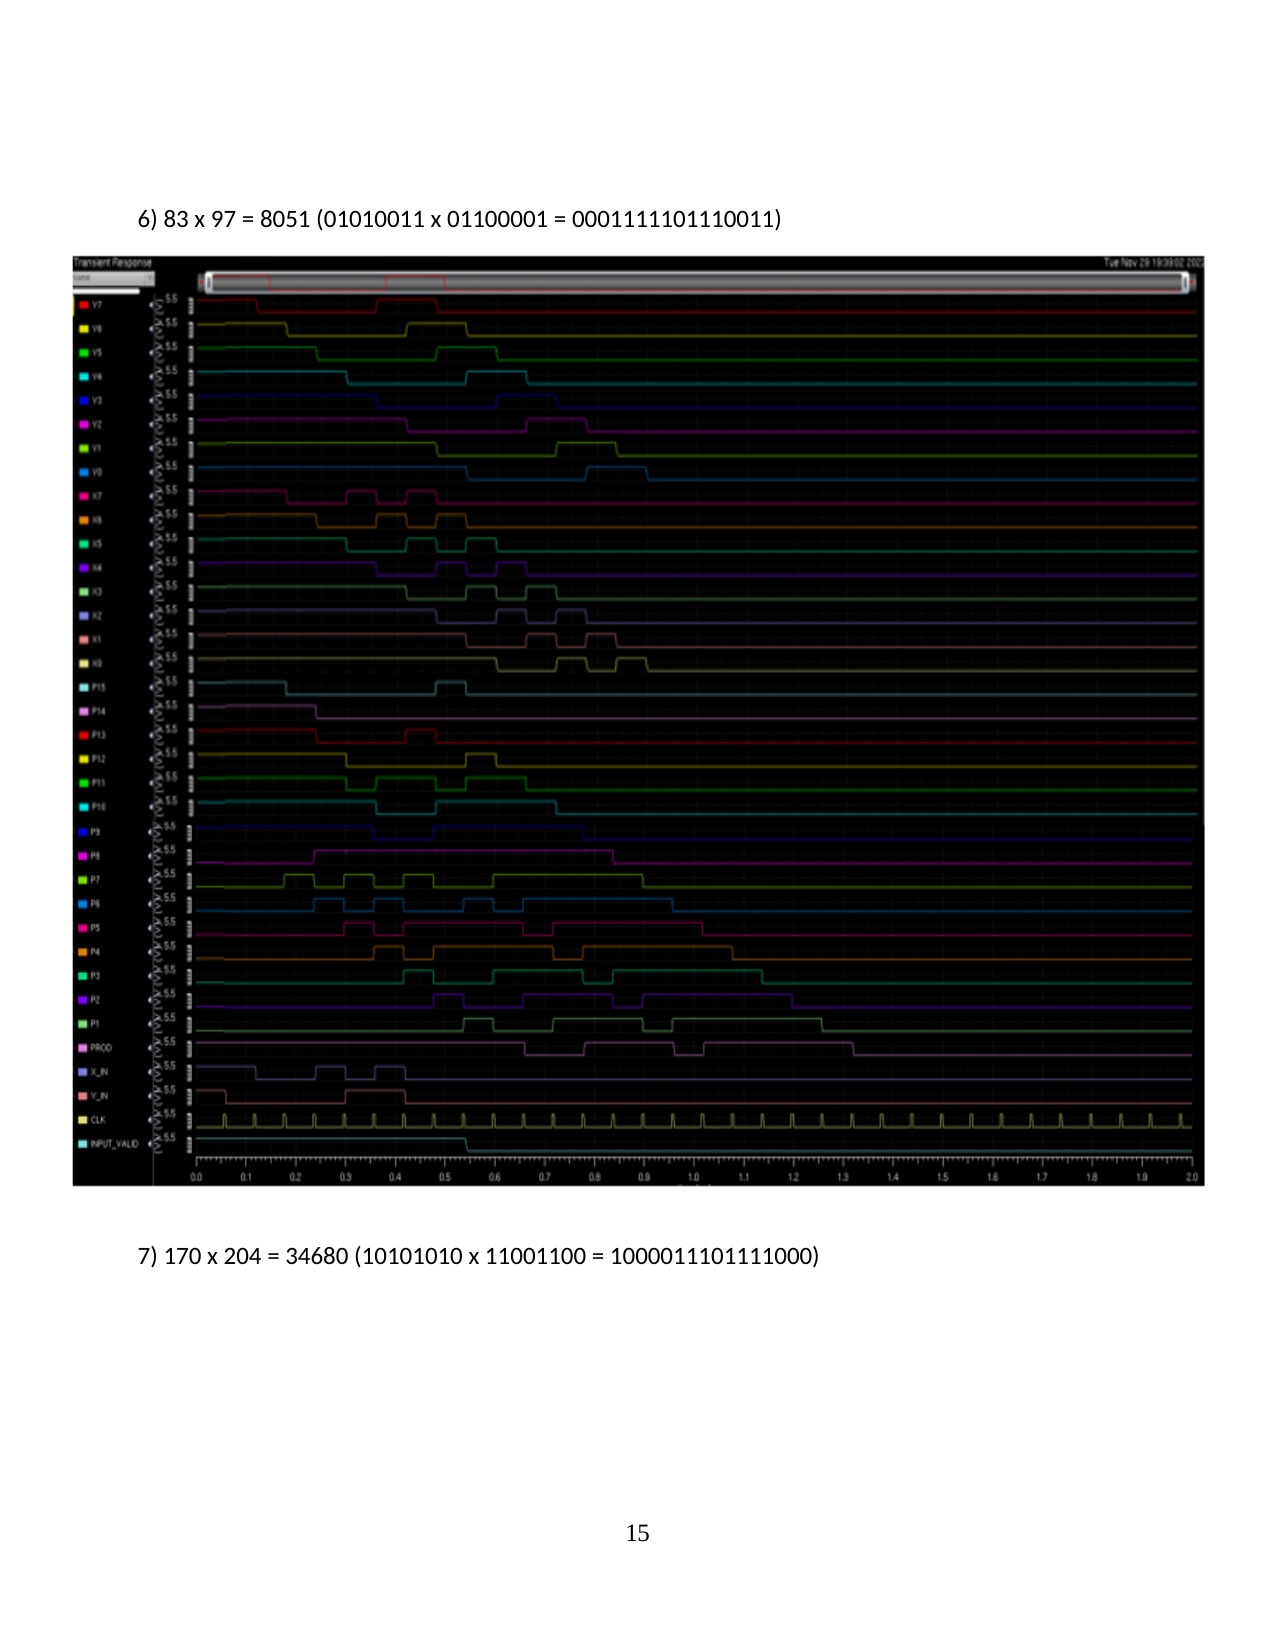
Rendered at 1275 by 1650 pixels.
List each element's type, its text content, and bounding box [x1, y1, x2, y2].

text 6) 83 x 97 = 8051 (01010011 x 01100001 = 0001111101110011) [137, 203, 1248, 233]
text 7) 170 x 204 = 34680 (10101010 x 11001100 = 1000011101111000) [137, 569, 1248, 1271]
picture [66, 253, 1211, 1226]
